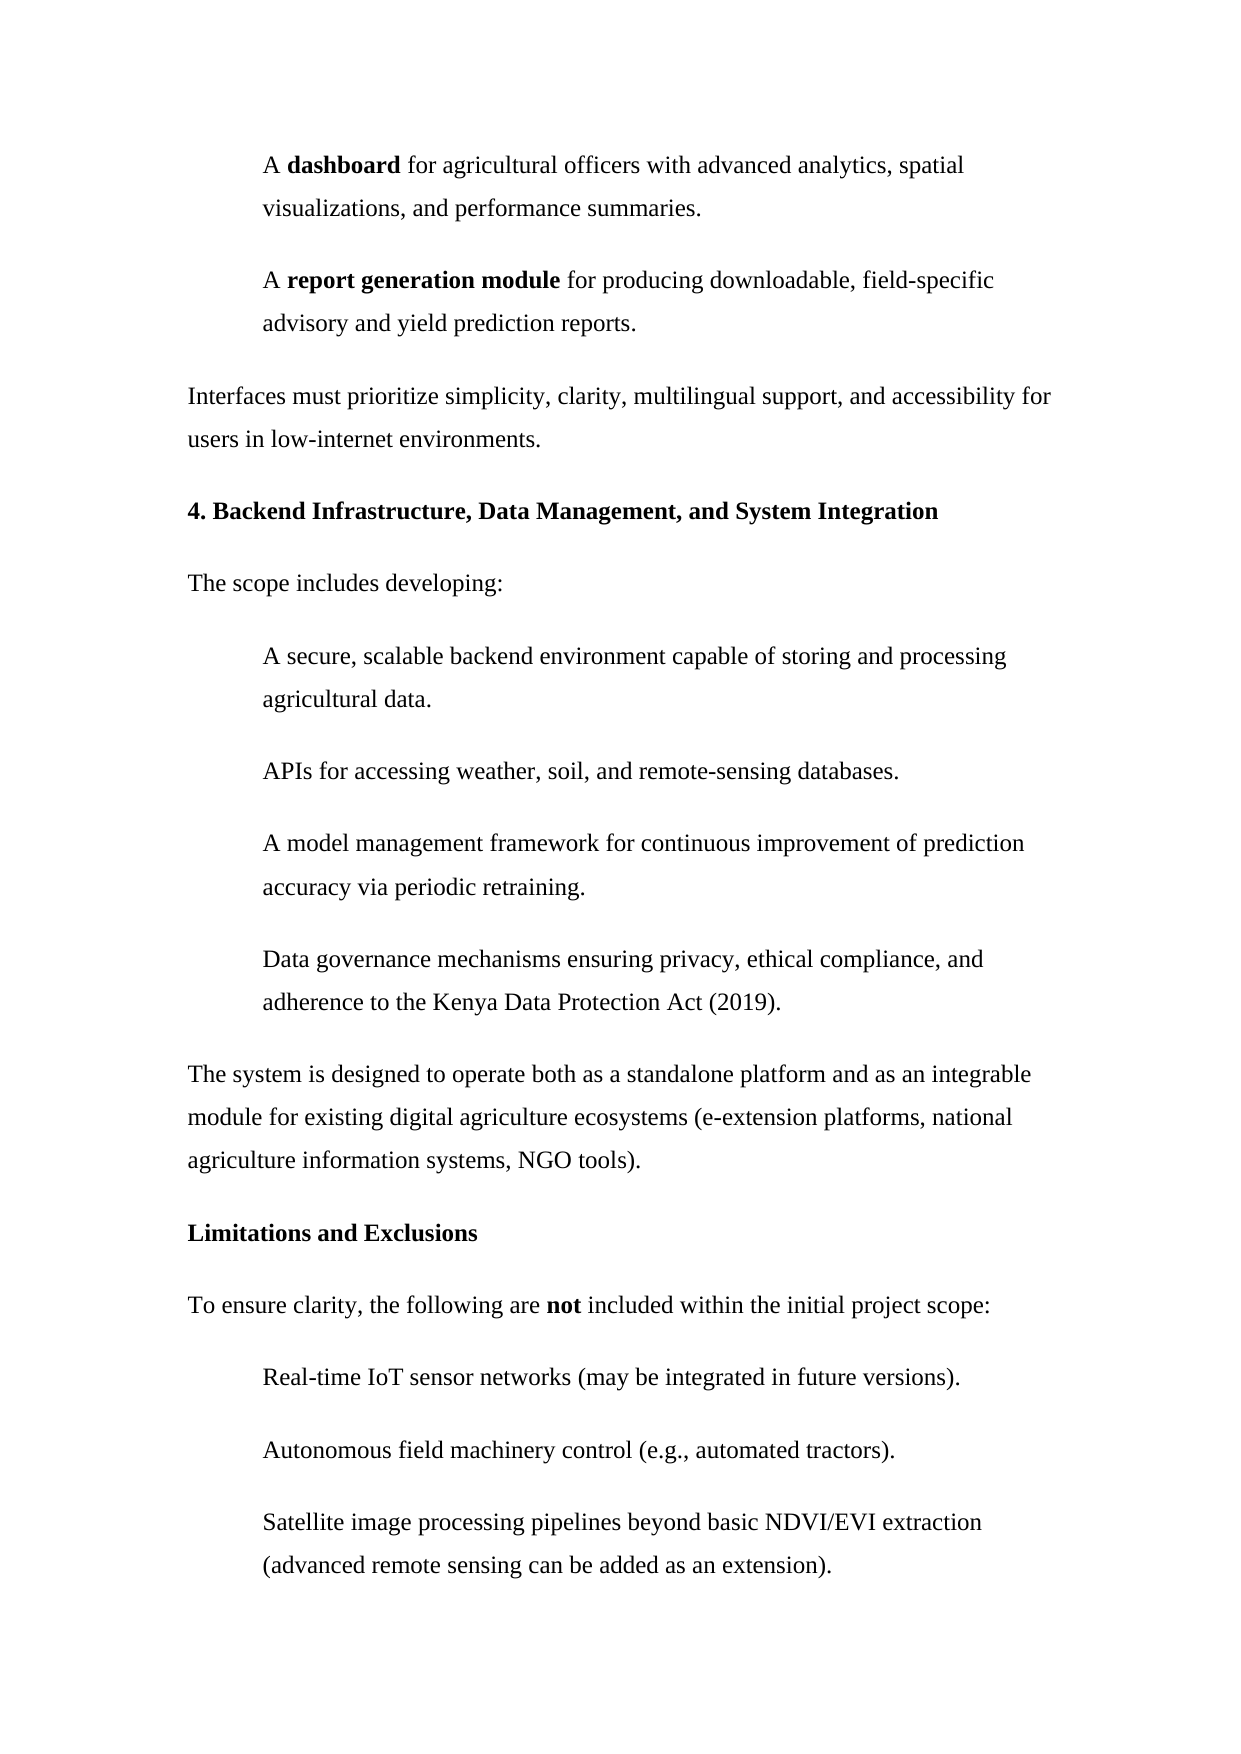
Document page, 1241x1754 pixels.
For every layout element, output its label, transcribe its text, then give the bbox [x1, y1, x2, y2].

text APIs for accessing weather, soil, and remote-sensing databases. [262, 756, 1053, 785]
subtitle 4. Backend Infrastructure, Data Management, and System Integration [187, 496, 1053, 525]
text A model management framework for continuous improvement of prediction accuracy via periodic retraining. [262, 828, 1053, 900]
text A report generation module for producing downloadable, field-specific advisory and yield prediction reports. [262, 265, 1053, 337]
text The scope includes developing: [187, 568, 1053, 597]
text Satellite image processing pipelines beyond basic NDVI/EVI extraction (advanced remote sensing can be added as an extension). [262, 1507, 1053, 1579]
text To ensure clarity, the following are not included within the initial project scope: [187, 1290, 1053, 1319]
text A secure, scalable backend environment capable of storing and processing agricultural data. [262, 641, 1053, 713]
text Real-time IoT sensor networks (may be integrated in future versions). [262, 1362, 1053, 1391]
text A dashboard for agricultural officers with advanced analytics, spatial visualizations, and performance summaries. [262, 150, 1053, 222]
text Autonomous field machinery control (e.g., automated tractors). [262, 1435, 1053, 1463]
subtitle Limitations and Exclusions [187, 1218, 1053, 1247]
text Interfaces must prioritize simplicity, clarity, multilingual support, and accessibility for users in low-internet environments. [187, 381, 1053, 453]
text The system is designed to operate both as a standalone platform and as an integrable module for existing digital agriculture ecosystems (e-extension platforms, national agriculture information systems, NGO tools). [187, 1059, 1053, 1174]
text Data governance mechanisms ensuring privacy, ethical compliance, and adherence to the Kenya Data Protection Act (2019). [262, 944, 1053, 1016]
